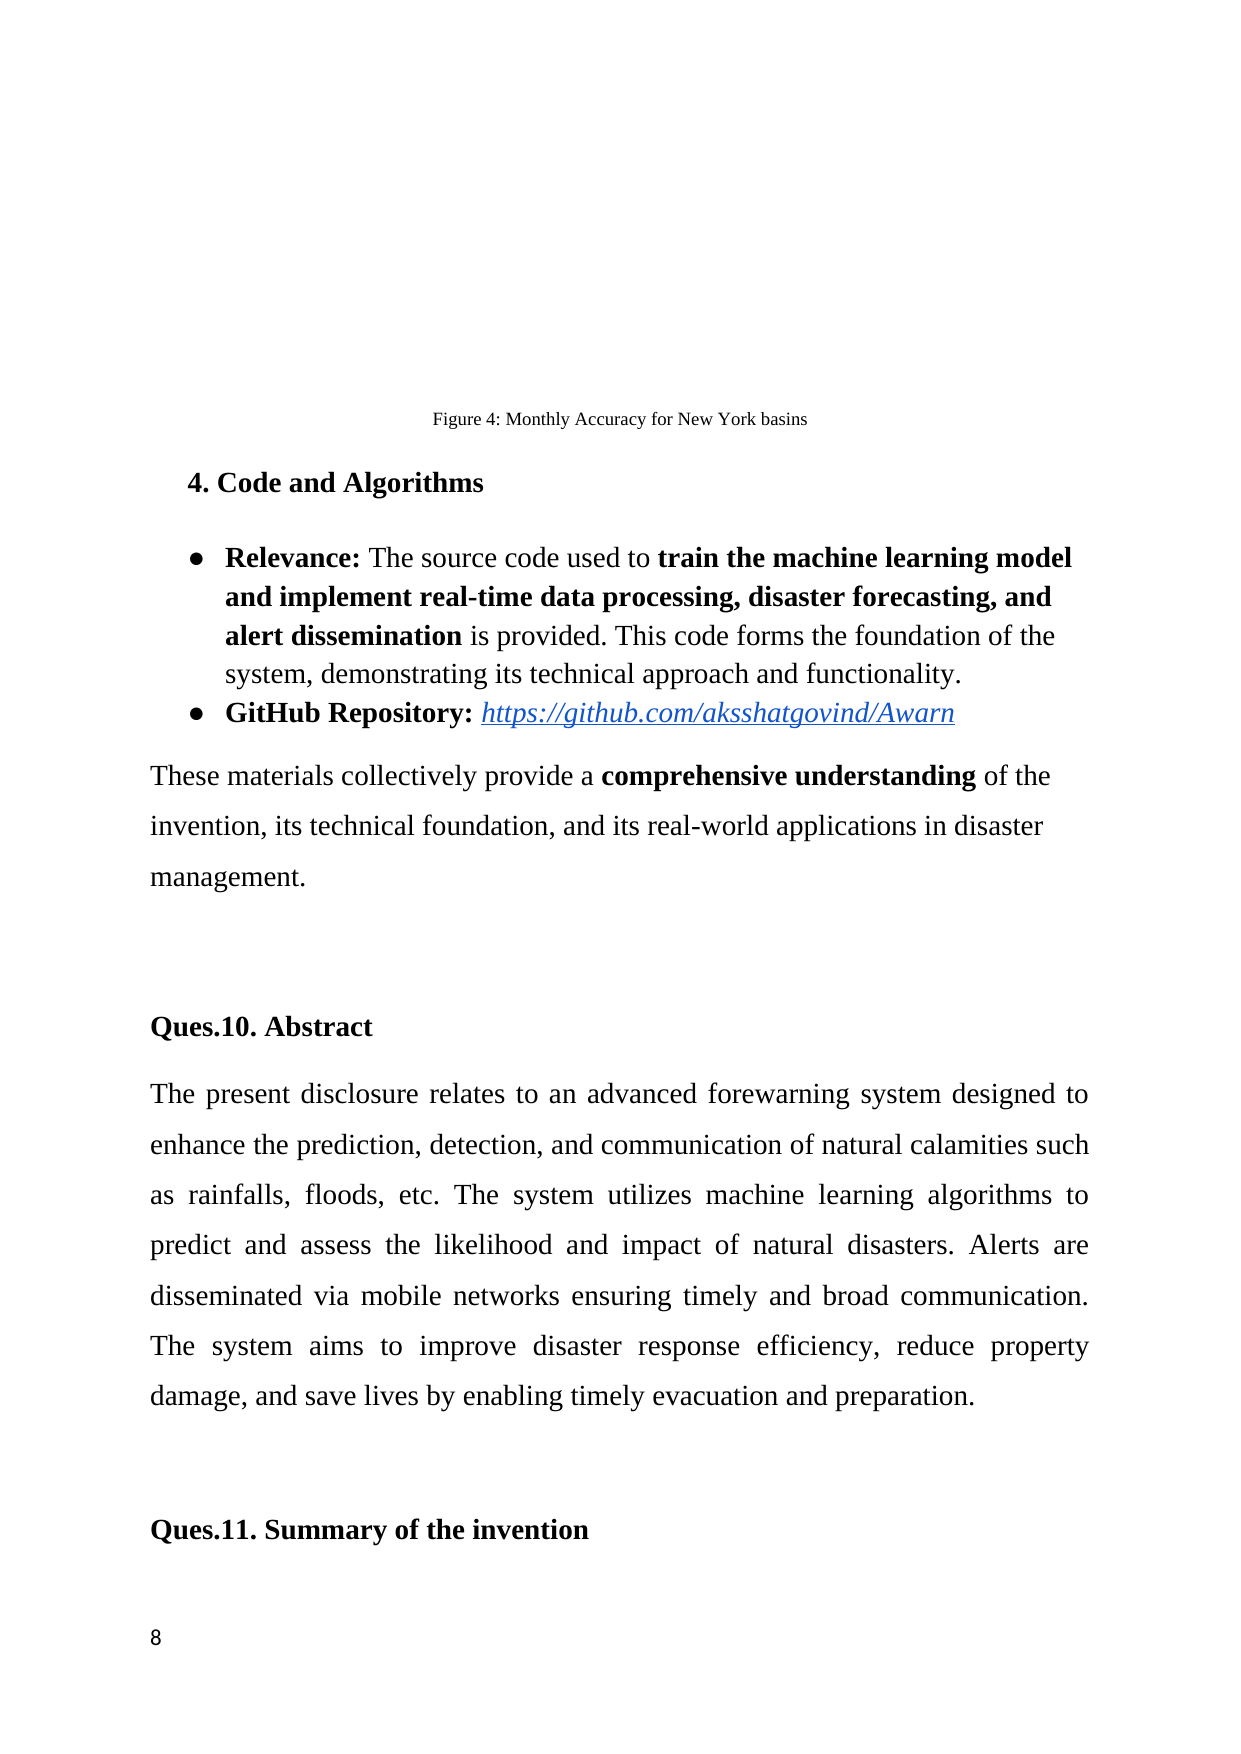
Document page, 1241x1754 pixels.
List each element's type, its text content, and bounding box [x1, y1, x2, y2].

text These materials collectively provide a comprehensive understanding of the invention, its technical foundation, and its real-world applications in disaster management. [150, 758, 1090, 892]
subtitle 4. Code and Algorithms [187, 465, 1090, 499]
text Ques.11. Summary of the invention [150, 1512, 1090, 1546]
text Figure 4: Monthly Accuracy for New York basins [150, 408, 1090, 429]
text The present disclosure relates to an advanced forewarning system designed to enhance the prediction, detection, and communication of natural calamities such as rainfalls, floods, etc. The system utilizes machine learning algorithms to predict and assess the likelihood and impact of natural disasters. Alerts are disseminated via mobile networks ensuring timely and broad communication. The system aims to improve disaster response efficiency, reduce property damage, and save lives by enabling timely evacuation and preparation. [150, 1076, 1090, 1412]
list GitHub Repository: https://github.com/aksshatgovind/Awarn [187, 695, 1090, 728]
text Ques.10. Abstract [150, 1009, 1090, 1043]
list Relevance: The source code used to train the machine learning model and implement real-time data processing, disaster forecasting, and alert dissemination is provided. This code forms the foundation of the system, demonstrating its technical approach and functionality. [187, 541, 1090, 690]
